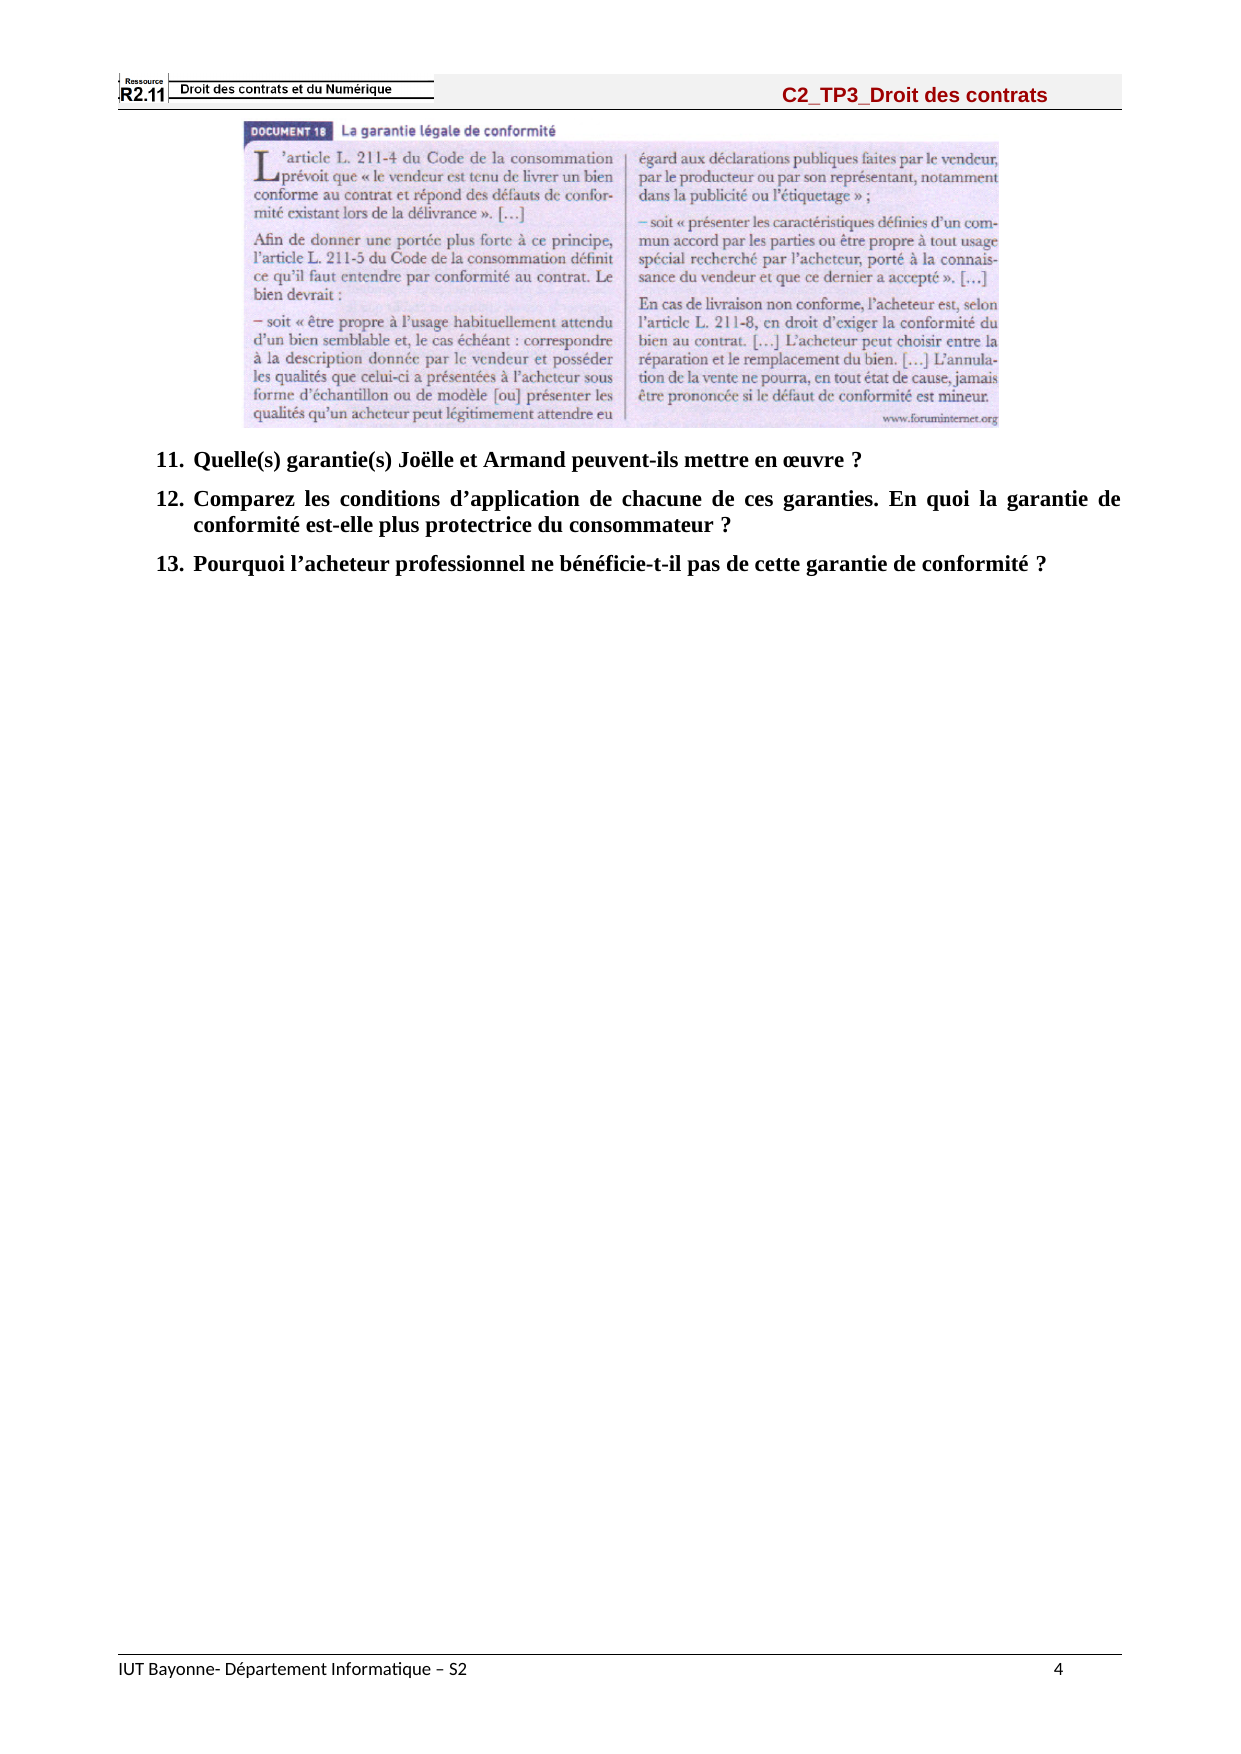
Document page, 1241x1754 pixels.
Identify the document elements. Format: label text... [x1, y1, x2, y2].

list Pourquoi l’acheteur professionnel ne bénéficie-t-il pas de cette garantie de conformité ? [156, 550, 1122, 576]
list Quelle(s) garantie(s) Joëlle et Armand peuvent-ils mettre en œuvre ? [156, 446, 1122, 472]
picture [241, 118, 999, 428]
picture [118, 73, 434, 103]
list Comparez les conditions d’application de chacune de ces garanties. En quoi la garantie de conformité est-elle plus protectrice du consommateur ? [156, 485, 1122, 538]
